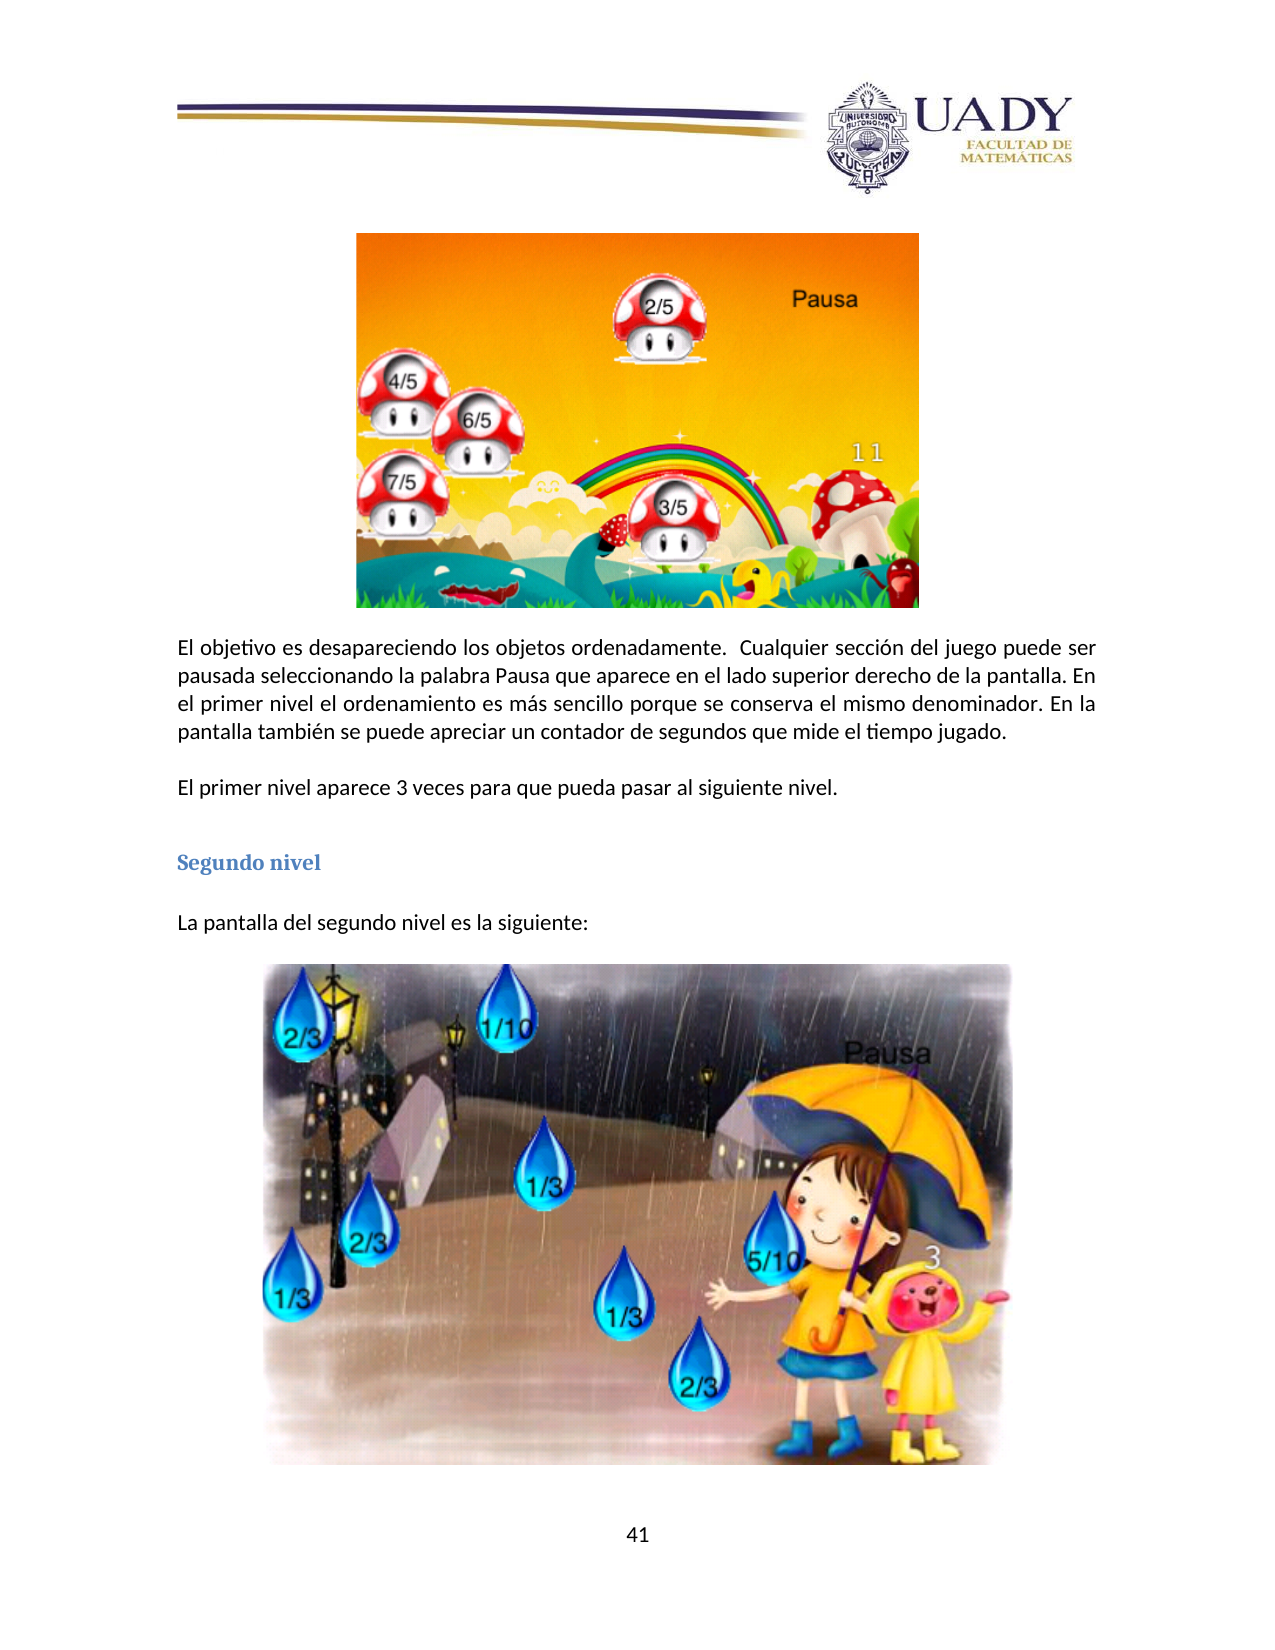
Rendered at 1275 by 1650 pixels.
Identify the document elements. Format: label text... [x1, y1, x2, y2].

text La pantalla del segundo nivel es la siguiente: [177, 908, 1098, 936]
text El objetivo es desapareciendo los objetos ordenadamente. Cualquier sección del juego puede ser pausada seleccionando la palabra Pausa que aparece en el lado superior derecho de la pantalla. En el primer nivel el ordenamiento es más sencillo porque se conserva el mismo denominador. En la pantalla también se puede apreciar un contador de segundos que mide el tiempo jugado. [177, 633, 1098, 745]
subtitle Segundo nivel [177, 850, 1098, 876]
picture [177, 73, 1095, 205]
picture [356, 233, 919, 608]
text El primer nivel aparece 3 veces para que pueda pasar al siguiente nivel. [177, 773, 1098, 801]
picture [262, 964, 1013, 1465]
